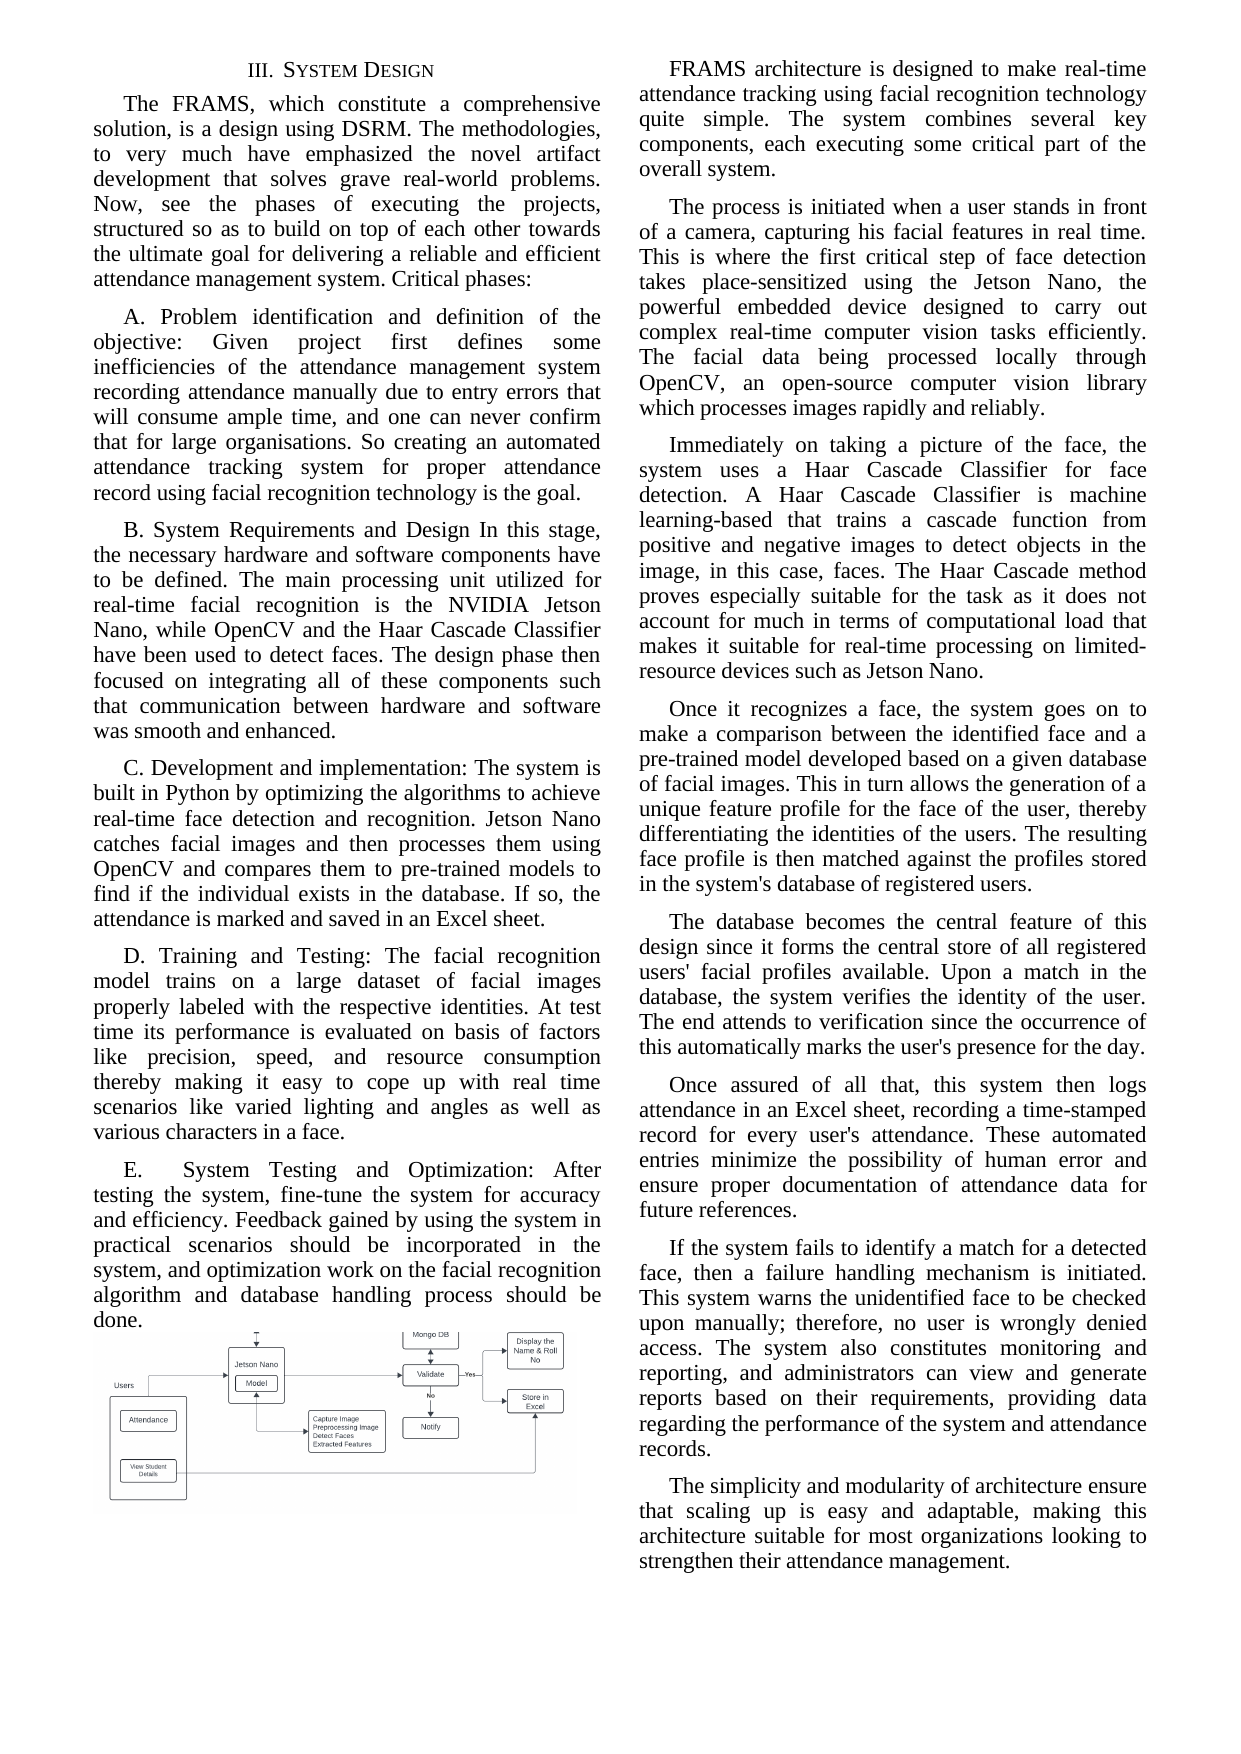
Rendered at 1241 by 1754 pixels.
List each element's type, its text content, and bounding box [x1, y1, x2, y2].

text Once it recognizes a face, the system goes on to make a comparison between the identified face and a pre-trained model developed based on a given database of facial images. This in turn allows the generation of a unique feature profile for the face of the user, thereby differentiating the identities of the users. The resulting face profile is then matched against the profiles stored in the system's database of registered users. [639, 696, 1147, 897]
text The FRAMS, which constitute a comprehensive solution, is a design using DSRM. The methodologies, to very much have emphasized the novel artifact development that solves grave real-world problems. Now, see the phases of executing the projects, structured so as to build on top of each other towards the ultimate goal for delivering a reliable and efficient attendance management system. Critical phases: [93, 91, 601, 292]
text The simplicity and modularity of architecture ensure that scaling up is easy and adaptable, making this architecture suitable for most organizations looking to strengthen their attendance management. [639, 1473, 1147, 1574]
text If the system fails to identify a match for a detected face, then a failure handling mechanism is initiated. This system warns the unidentified face to be checked upon manually; therefore, no user is wrongly denied access. The system also constitutes monitoring and reporting, and administrators can view and generate reports based on their requirements, providing data regarding the performance of the system and attendance records. [639, 1235, 1147, 1461]
text C. Development and implementation: The system is built in Python by optimizing the algorithms to achieve real-time face detection and recognition. Jetson Nano catches facial images and then processes them using OpenCV and compares them to pre-trained models to find if the individual exists in the database. If so, the attendance is marked and saved in an Excel sheet. [93, 756, 601, 931]
text E. System Testing and Optimization: After testing the system, fine-tune the system for accuracy and efficiency. Feedback gained by using the system in practical scenarios should be incorporated in the system, and optimization work on the facial recognition algorithm and database handling process should be done. [93, 1157, 601, 1333]
text The process is initiated when a user stands in front of a camera, capturing his facial features in real time. This is where the first critical step of face detection takes place-sensitized using the Jetson Nano, the powerful embedded device designed to carry out complex real-time computer vision tasks efficiently. The facial data being processed locally through OpenCV, an open-source computer vision library which processes images rapidly and reliably. [639, 194, 1147, 420]
text Immediately on taking a picture of the face, the system uses a Haar Cascade Classifier for face detection. A Haar Cascade Classifier is machine learning-based that trains a cascade function from positive and negative images to detect objects in the image, in this case, faces. The Haar Cascade method proves especially suitable for the task as it does not account for much in terms of computational load that makes it suitable for real-time processing on limited-resource devices such as Jetson Nano. [639, 432, 1147, 683]
picture [93, 1332, 577, 1514]
text A. Problem identification and definition of the objective: Given project first defines some inefficiencies of the attendance management system recording attendance manually due to entry errors that will consume ample time, and one can never confirm that for large organisations. So creating an automated attendance tracking system for proper attendance record using facial recognition technology is the goal. [93, 304, 601, 505]
text FRAMS architecture is designed to make real-time attendance tracking using facial recognition technology quite simple. The system combines several key components, each executing some critical part of the overall system. [639, 56, 1147, 182]
subtitle System Design [93, 56, 601, 83]
text Once assured of all that, this system then logs attendance in an Excel sheet, recording a time-stamped record for every user's attendance. These automated entries minimize the possibility of human error and ensure proper documentation of attendance data for future references. [639, 1072, 1147, 1223]
text The database becomes the central feature of this design since it forms the central store of all registered users' facial profiles available. Upon a match in the database, the system verifies the identity of the user. The end attends to verification since the occurrence of this automatically marks the user's presence for the day. [639, 909, 1147, 1060]
text D. Training and Testing: The facial recognition model trains on a large dataset of facial images properly labeled with the respective identities. At test time its performance is evaluated on basis of factors like precision, speed, and resource consumption thereby making it easy to cope up with real time scenarios like varied lighting and angles as well as various characters in a face. [93, 944, 601, 1144]
text B. System Requirements and Design In this stage, the necessary hardware and software components have to be defined. The main processing unit utilized for real-time facial recognition is the NVIDIA Jetson Nano, while OpenCV and the Haar Cascade Classifier have been used to detect faces. The design phase then focused on integrating all of these components such that communication between hardware and software was smooth and enhanced. [93, 517, 601, 743]
